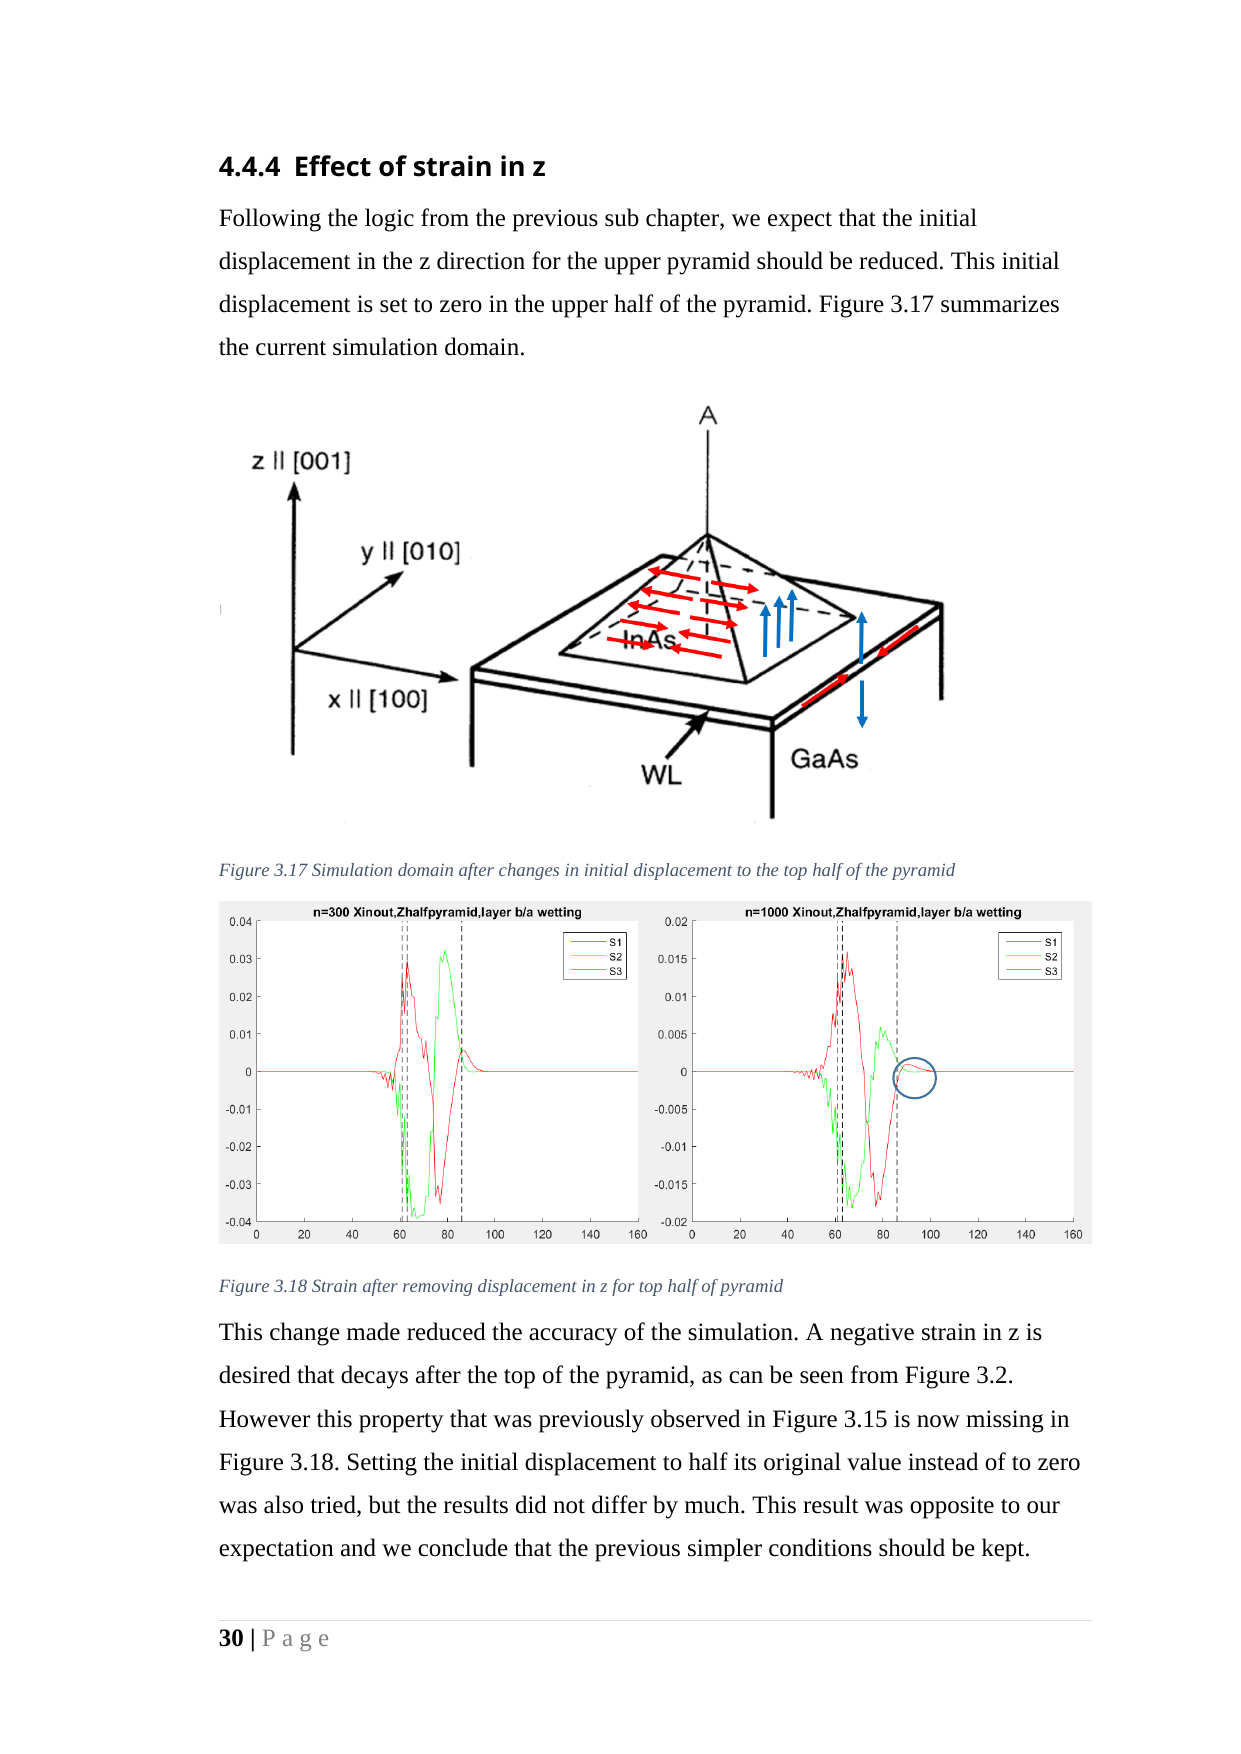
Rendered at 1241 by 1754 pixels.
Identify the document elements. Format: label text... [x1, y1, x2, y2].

text Figure 3.17 Simulation domain after changes in initial displacement to the top half of the pyramid [218, 859, 1092, 881]
text Following the logic from the previous sub chapter, we expect that the initial displacement in the z direction for the upper pyramid should be reduced. This initial displacement is set to zero in the upper half of the pyramid. Figure 3.17 summarizes the current simulation domain. [218, 203, 1092, 361]
picture [218, 392, 969, 828]
picture [218, 901, 1093, 1244]
text This change made reduced the accuracy of the simulation. A negative strain in z is desired that decays after the top of the pyramid, as can be seen from Figure 3.2. However this property that was previously observed in Figure 3.15 is now missing in Figure 3.18. Setting the initial displacement to half its original value instead of to zero was also tried, but the results did not differ by much. This result was opposite to our expectation and we conclude that the previous simpler conditions should be kept. [218, 1317, 1092, 1562]
text Figure 3.18 Strain after removing displacement in z for top half of pyramid [218, 1275, 1092, 1297]
subtitle Effect of strain in z [218, 148, 1092, 184]
